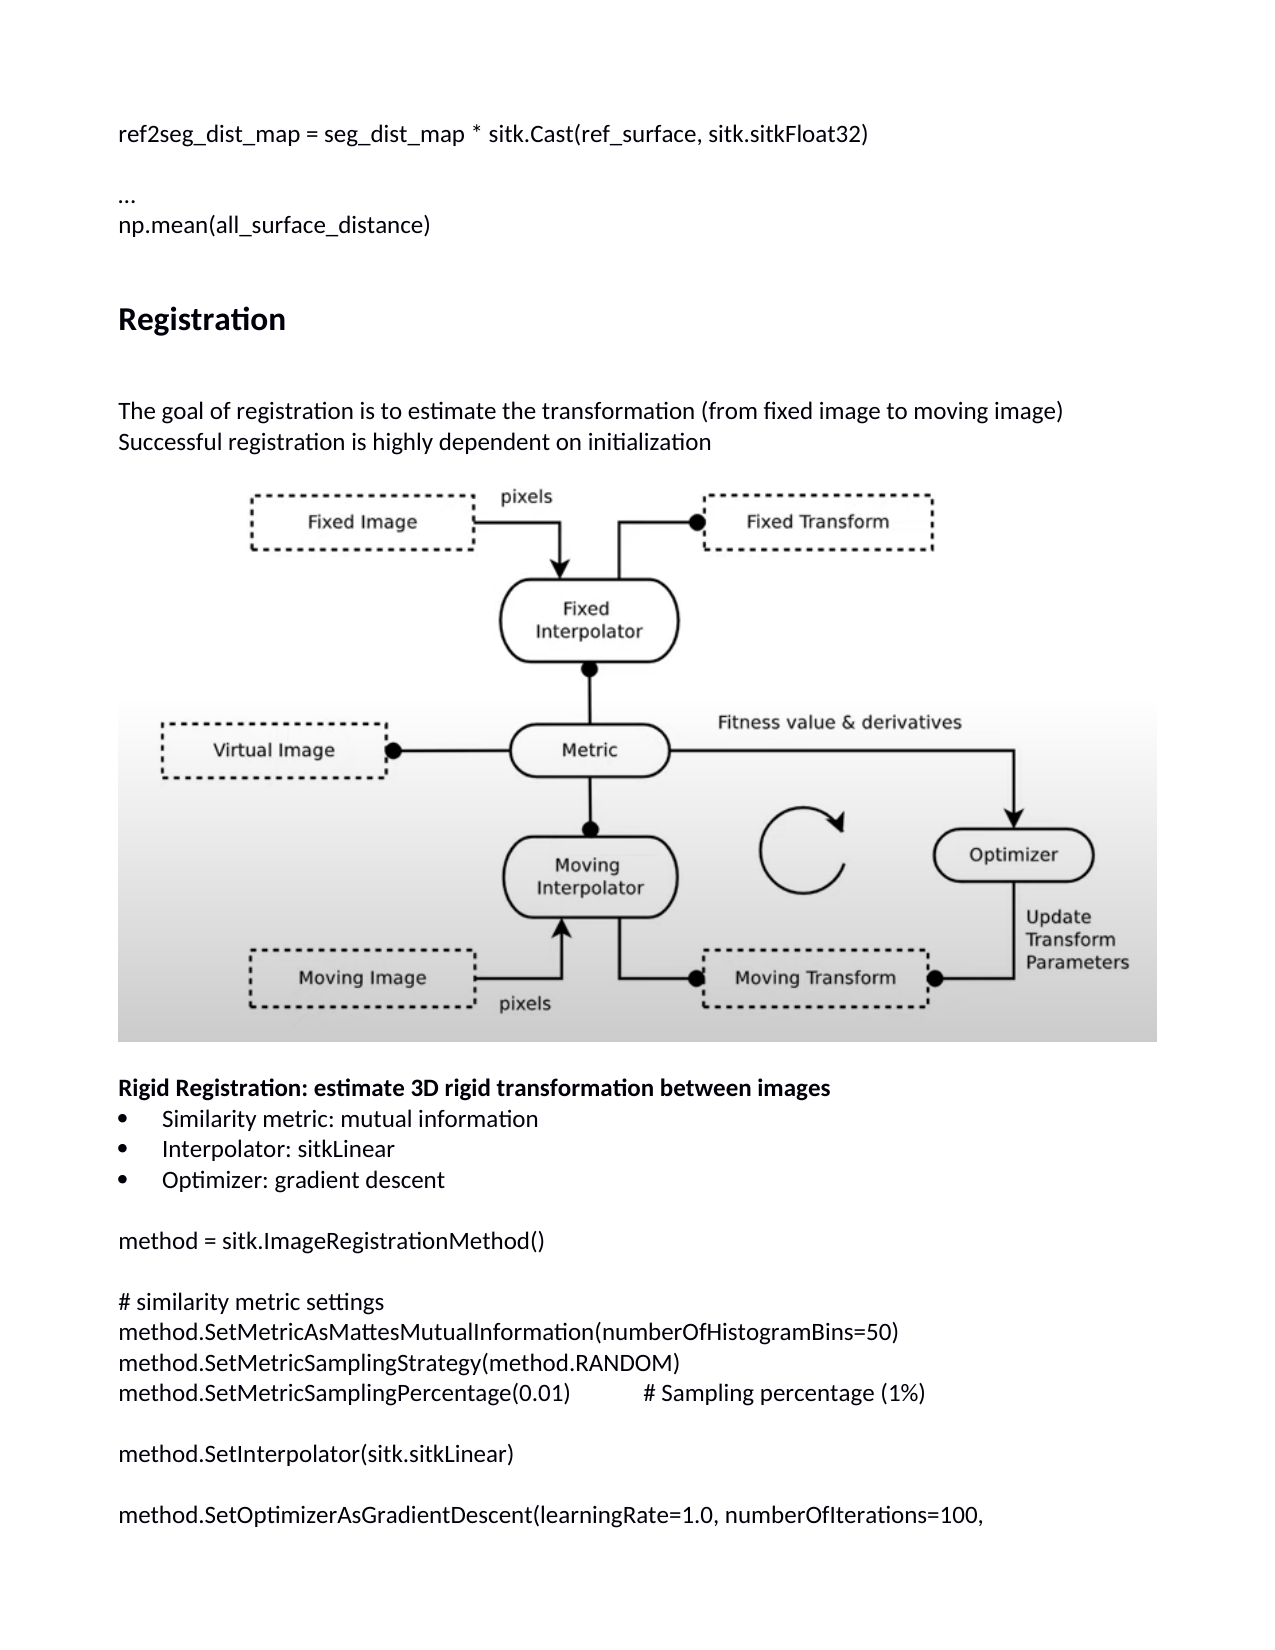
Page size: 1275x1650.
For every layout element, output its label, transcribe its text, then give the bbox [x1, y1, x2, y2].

text method.SetInterpolator(sitk.sitkLinear) [118, 1438, 1157, 1469]
text method = sitk.ImageRegistrationMethod() [118, 1225, 1157, 1255]
text method.SetMetricAsMattesMutualInformation(numberOfHistogramBins=50) [118, 1316, 1157, 1347]
text # similarity metric settings [118, 1286, 1157, 1316]
list Similarity metric: mutual information [118, 1103, 1157, 1133]
text Rigid Registration: estimate 3D rigid transformation between images [118, 1072, 1157, 1103]
subtitle Registration [118, 298, 1157, 338]
text Successful registration is highly dependent on initialization [118, 426, 1157, 456]
list Interpolator: sitkLinear [118, 1133, 1157, 1164]
text The goal of registration is to estimate the transformation (from fixed image to moving image) [118, 395, 1157, 426]
list Optimizer: gradient descent [118, 1164, 1157, 1194]
text … [118, 179, 1157, 210]
text ref2seg_dist_map = seg_dist_map * sitk.Cast(ref_surface, sitk.sitkFloat32) [118, 118, 1157, 149]
text method.SetOptimizerAsGradientDescent(learningRate=1.0, numberOfIterations=100, [118, 1499, 1157, 1530]
text np.mean(all_surface_distance) [118, 210, 1157, 240]
text method.SetMetricSamplingPercentage(0.01) # Sampling percentage (1%) [118, 1377, 1157, 1408]
text method.SetMetricSamplingStrategy(method.RANDOM) [118, 1347, 1157, 1377]
picture [118, 456, 1157, 1042]
